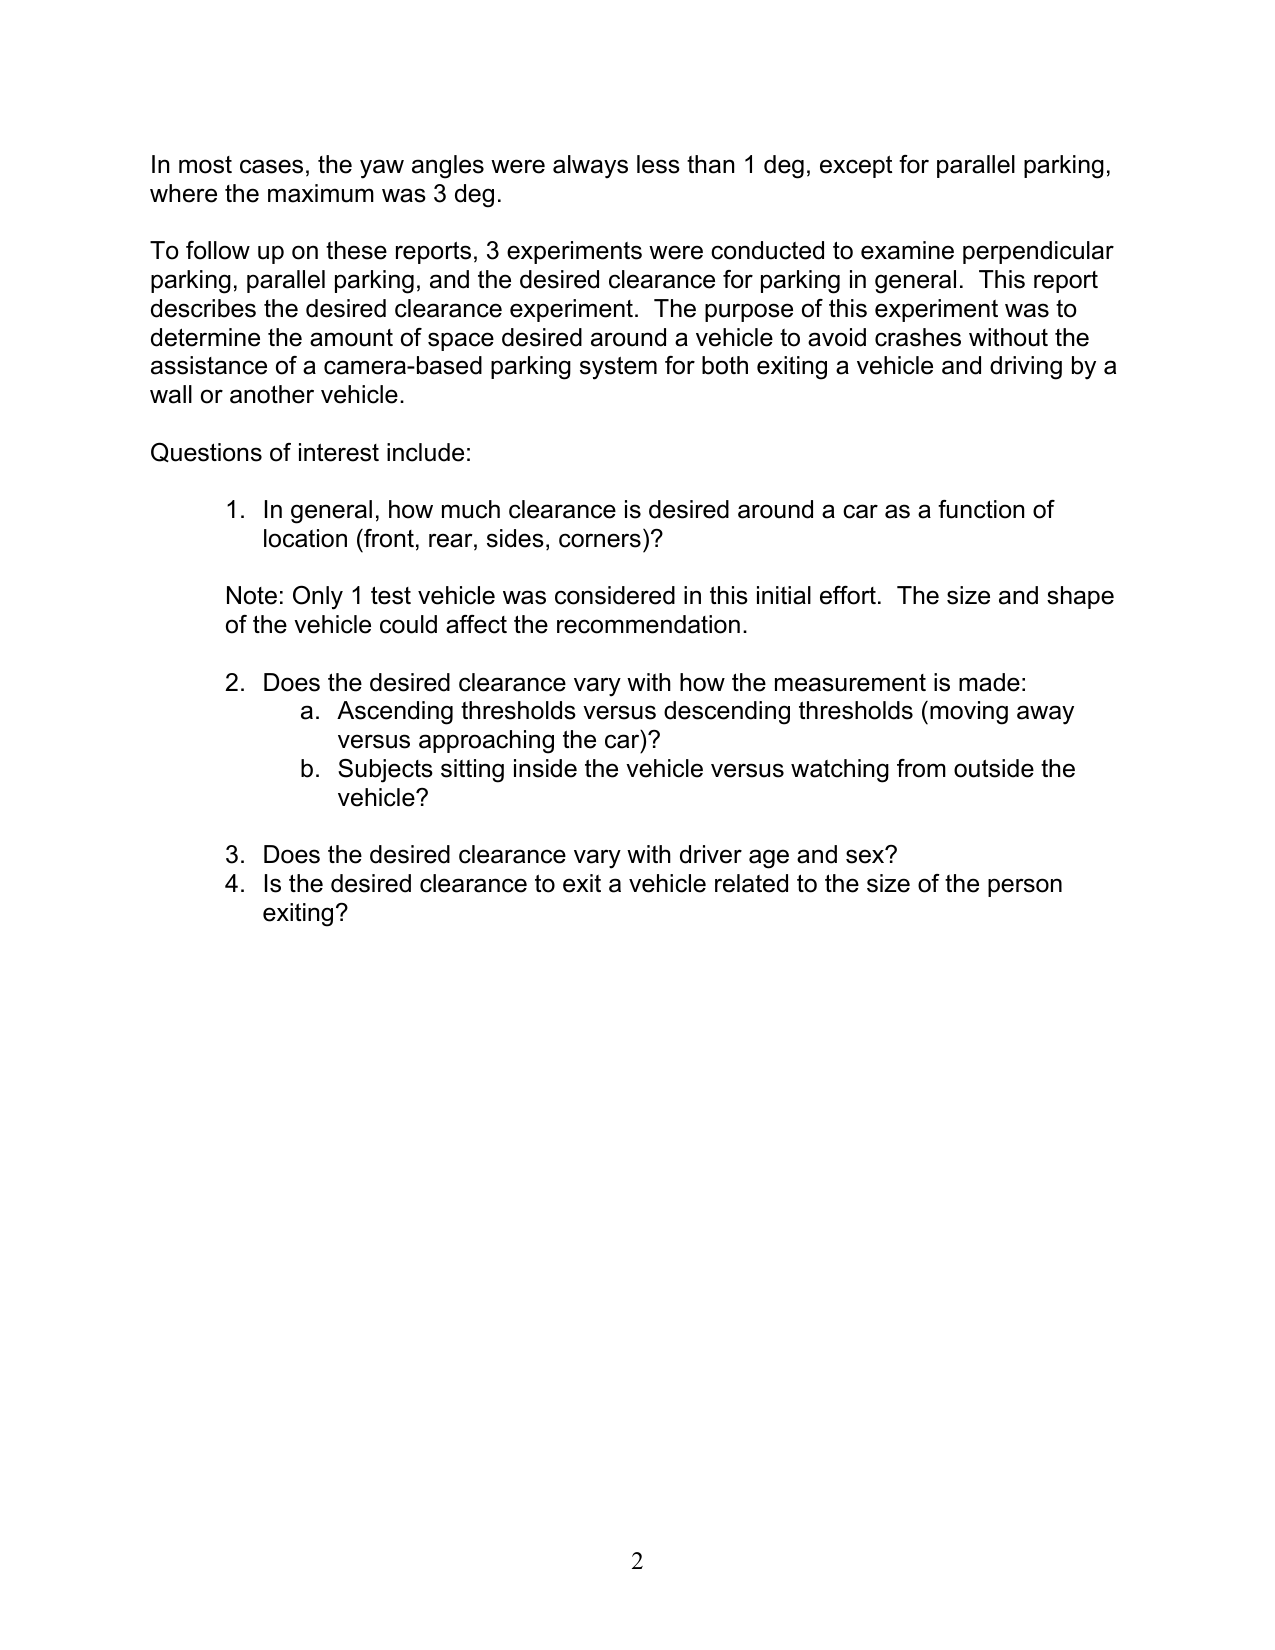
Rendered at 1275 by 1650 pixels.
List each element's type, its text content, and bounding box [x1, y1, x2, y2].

list Is the desired clearance to exit a vehicle related to the size of the person exiting? [225, 869, 1125, 926]
list Does the desired clearance vary with how the measurement is made: [225, 667, 1125, 696]
text Note: Only 1 test vehicle was considered in this initial effort. The size and shape of the vehicle could affect the recommendation. [225, 581, 1125, 639]
text To follow up on these reports, 3 experiments were conducted to examine perpendicular parking, parallel parking, and the desired clearance for parking in general. This report describes the desired clearance experiment. The purpose of this experiment was to determine the amount of space desired around a vehicle to avoid crashes without the assistance of a camera-based parking system for both exiting a vehicle and driving by a wall or another vehicle. [150, 236, 1125, 409]
list Ascending thresholds versus descending thresholds (moving away versus approaching the car)? [300, 696, 1125, 754]
list Does the desired clearance vary with driver age and sex? [225, 840, 1125, 869]
text In most cases, the yaw angles were always less than 1 deg, except for parallel parking, where the maximum was 3 deg. [150, 150, 1125, 207]
list In general, how much clearance is desired around a car as a function of location (front, rear, sides, corners)? [225, 495, 1125, 552]
text Questions of interest include: [150, 437, 1125, 466]
list Subjects sitting inside the vehicle versus watching from outside the vehicle? [300, 754, 1125, 811]
